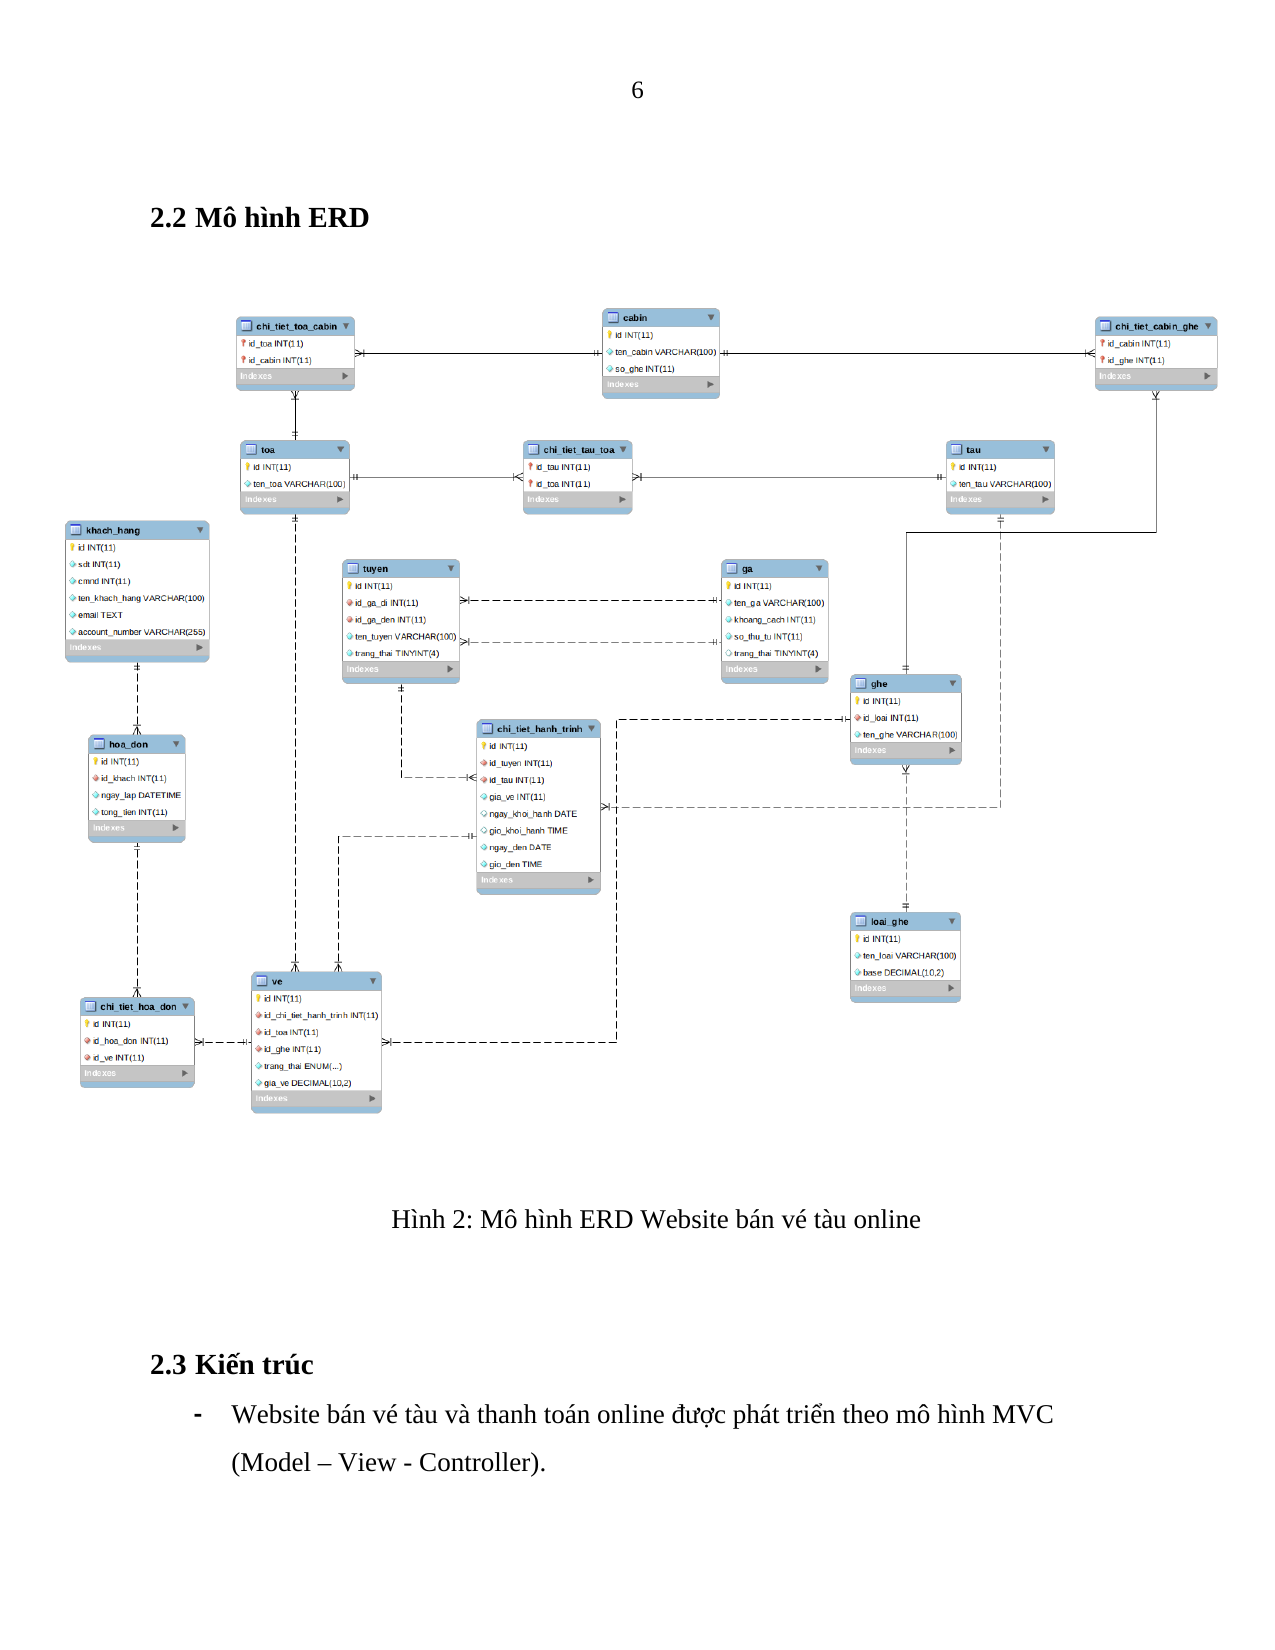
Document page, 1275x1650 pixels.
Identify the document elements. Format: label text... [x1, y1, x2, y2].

list Mô hình ERD [150, 200, 1125, 234]
picture [57, 300, 1224, 1120]
list Website bán vé tàu và thanh toán online được phát triển theo mô hình MVC (Model – View - Controller). [194, 1397, 1125, 1477]
list Kiến trúc [150, 1347, 1125, 1380]
list Hình 2: Mô hình ERD Website bán vé tàu online [187, 1203, 1125, 1234]
